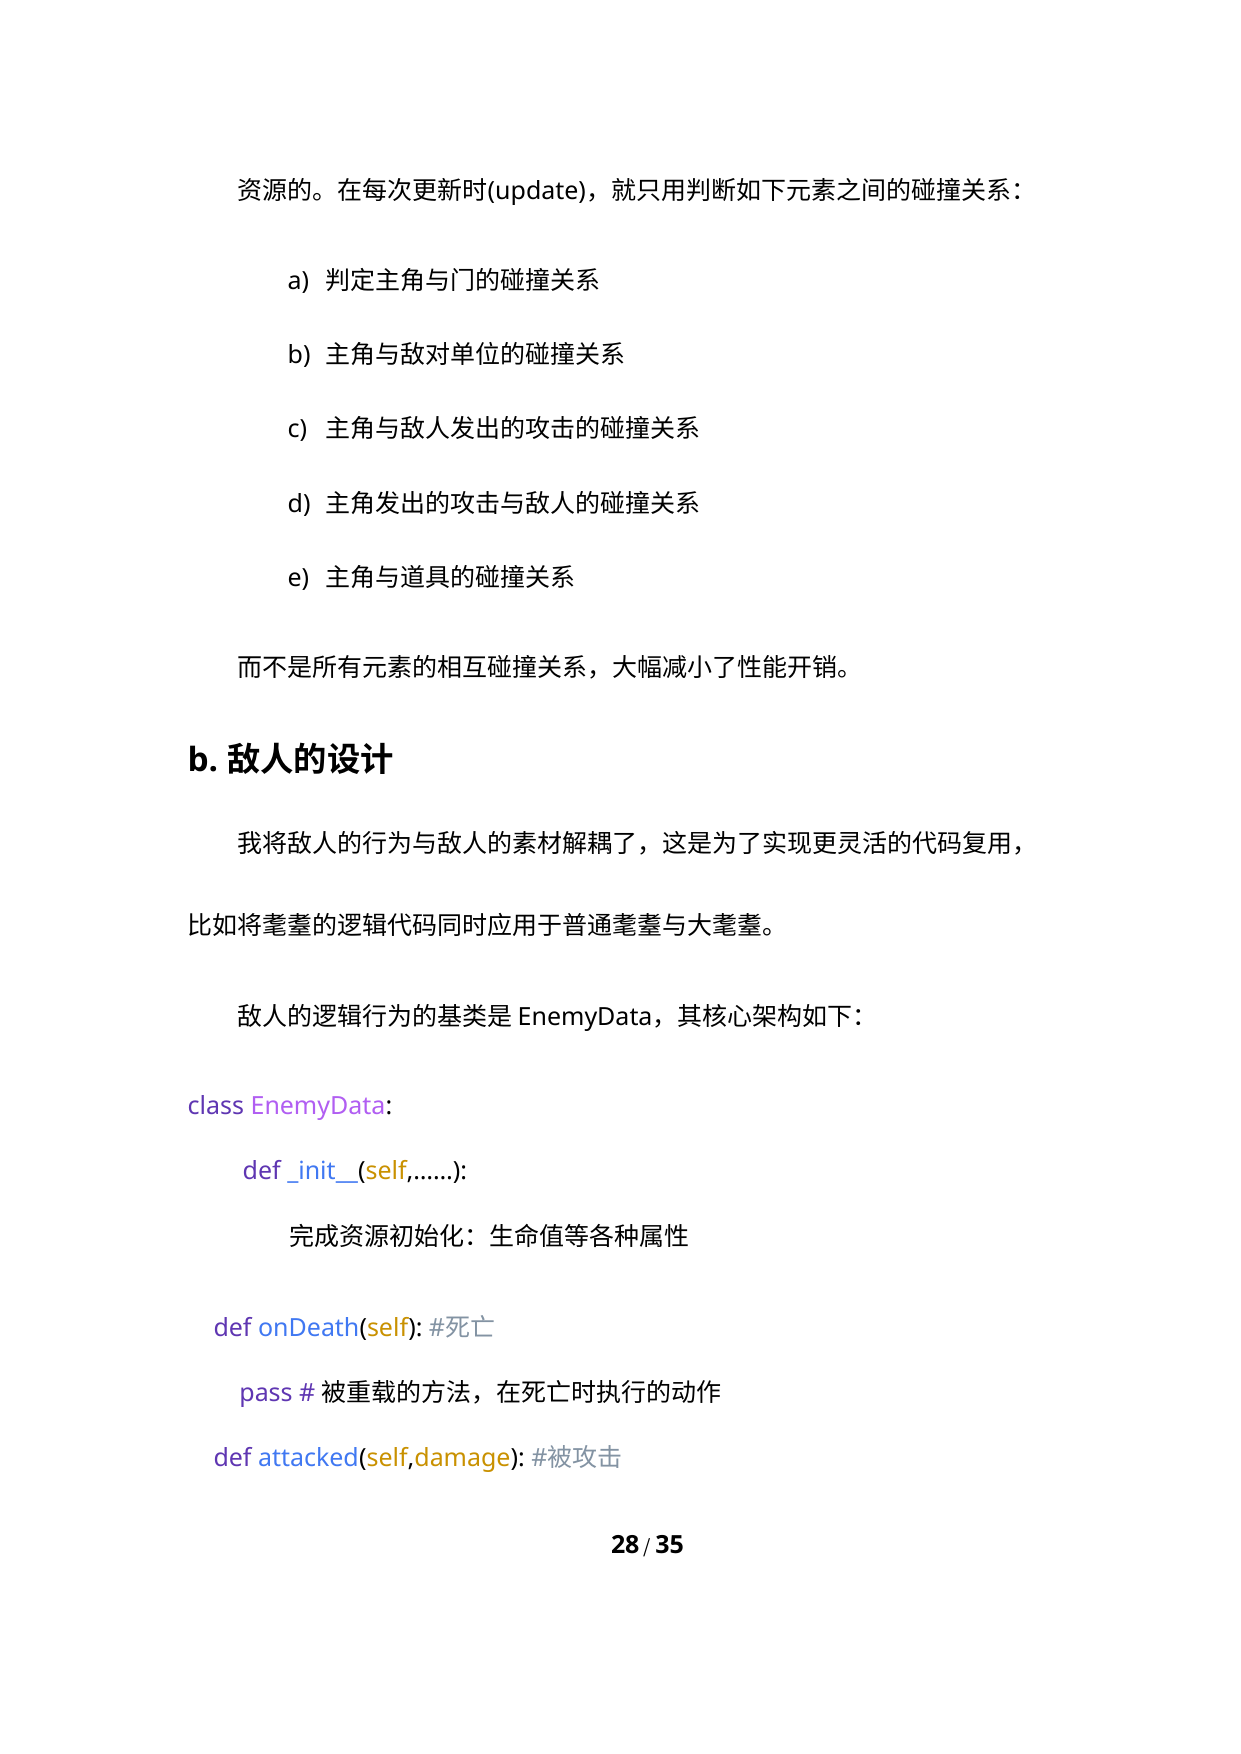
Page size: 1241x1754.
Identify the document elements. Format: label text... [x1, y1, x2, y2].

list 判定主角与门的碰撞关系 [287, 246, 1053, 311]
list 主角与敌人发出的攻击的碰撞关系 [287, 394, 1053, 459]
text 敌人的逻辑行为的基类是EnemyData，其核心架构如下： [187, 982, 1053, 1047]
list 主角发出的攻击与敌人的碰撞关系 [287, 469, 1053, 534]
list 主角与敌对单位的碰撞关系 [287, 321, 1053, 386]
text class EnemyData: [187, 1072, 1053, 1137]
text 完成资源初始化：生命值等各种属性 [187, 1202, 1053, 1267]
text 我将敌人的行为与敌人的素材解耦了，这是为了实现更灵活的代码复用，比如将耄耋的逻辑代码同时应用于普通耄耋与大耄耋。 [187, 809, 1053, 956]
text pass # 被重载的方法，在死亡时执行的动作 [187, 1358, 1053, 1423]
subtitle 敌人的设计 [187, 724, 1053, 789]
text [237, 156, 1053, 221]
text 而不是所有元素的相互碰撞关系，大幅减小了性能开销。 [187, 633, 1053, 698]
text def onDeath(self): #死亡 [187, 1293, 1053, 1358]
text def attacked(self,damage): #被攻击 [187, 1423, 1053, 1488]
text def _init__(self,……): [187, 1137, 1053, 1202]
list 主角与道具的碰撞关系 [287, 543, 1053, 608]
